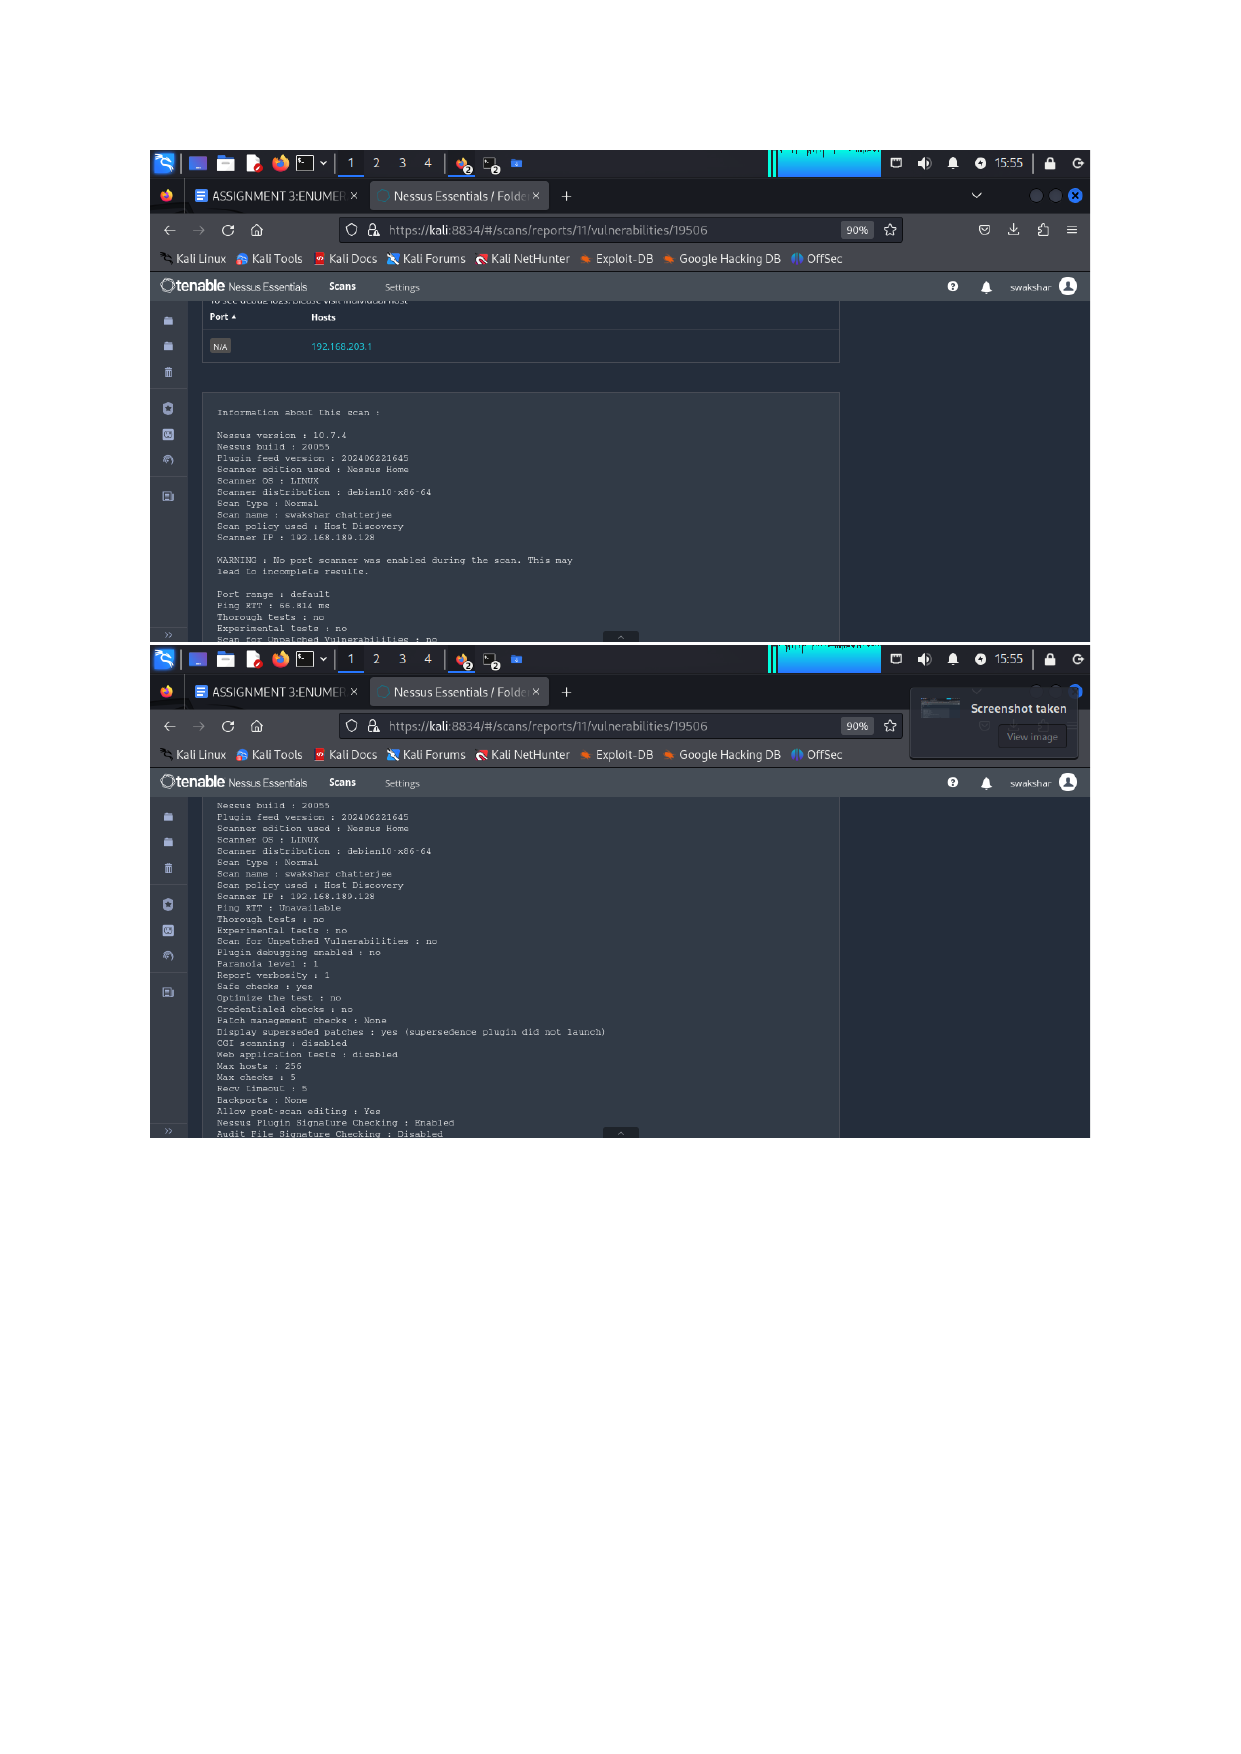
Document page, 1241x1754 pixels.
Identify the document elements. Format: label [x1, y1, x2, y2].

picture [150, 150, 1091, 642]
picture [150, 645, 1091, 1138]
